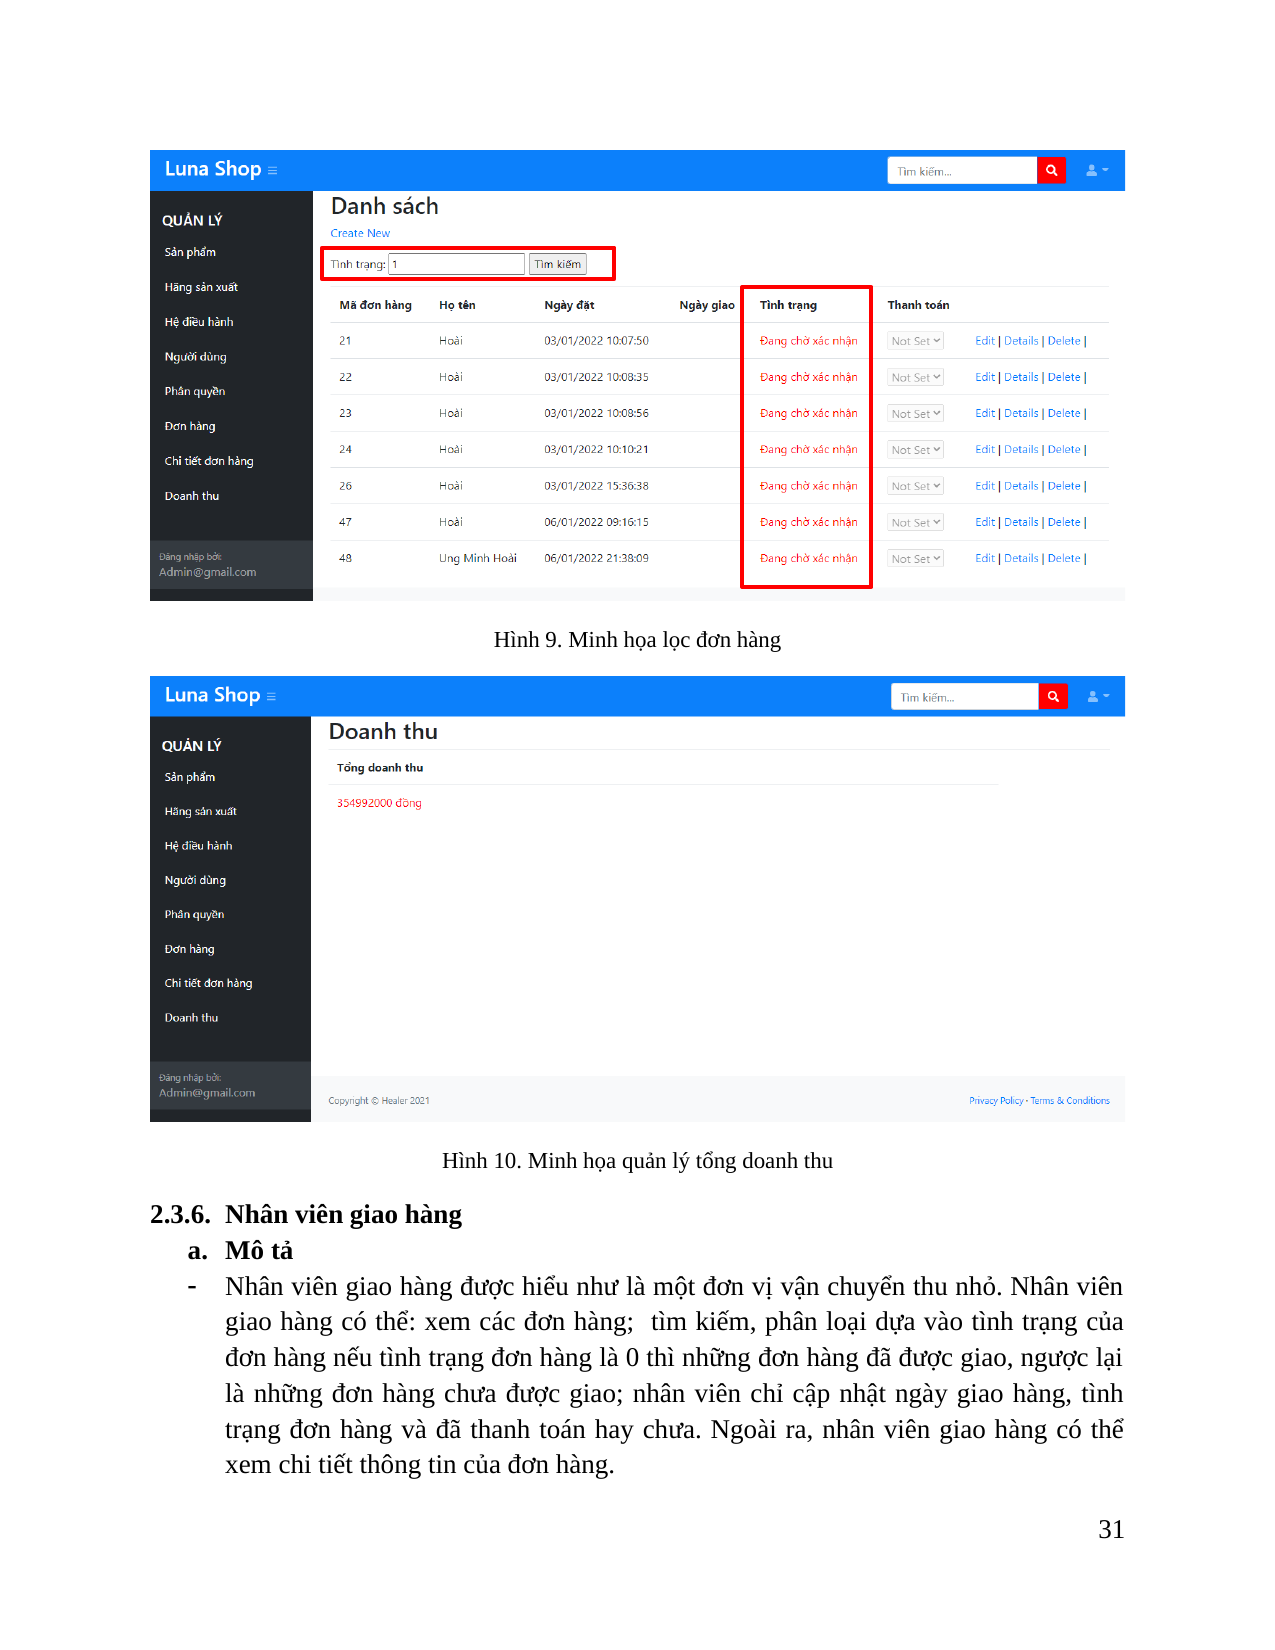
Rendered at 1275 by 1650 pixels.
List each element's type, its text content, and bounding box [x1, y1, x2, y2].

text Hình 10. Minh họa quản lý tổng doanh thu [150, 1147, 1125, 1173]
list Mô tả [187, 1234, 1125, 1265]
picture [150, 150, 1125, 601]
list Nhân viên giao hàng được hiểu như là một đơn vị vận chuyển thu nhỏ. Nhân viên giao hàng có thể: xem các đơn hàng; tìm kiếm, phân loại dựa vào tình trạng của đơn hàng nếu tình trạng đơn hàng là 0 thì những đơn hàng đã được giao, ngược lại là những đơn hàng chưa được giao; nhân viên chỉ cập nhật ngày giao hàng, tình trạng đơn hàng và đã thanh toán hay chưa. Ngoài ra, nhân viên giao hàng có thể xem chi tiết thông tin của đơn hàng. [187, 1270, 1125, 1479]
text Hình 9. Minh họa lọc đơn hàng [150, 626, 1125, 652]
subtitle Nhân viên giao hàng [150, 1198, 1125, 1229]
picture [150, 676, 1125, 1122]
